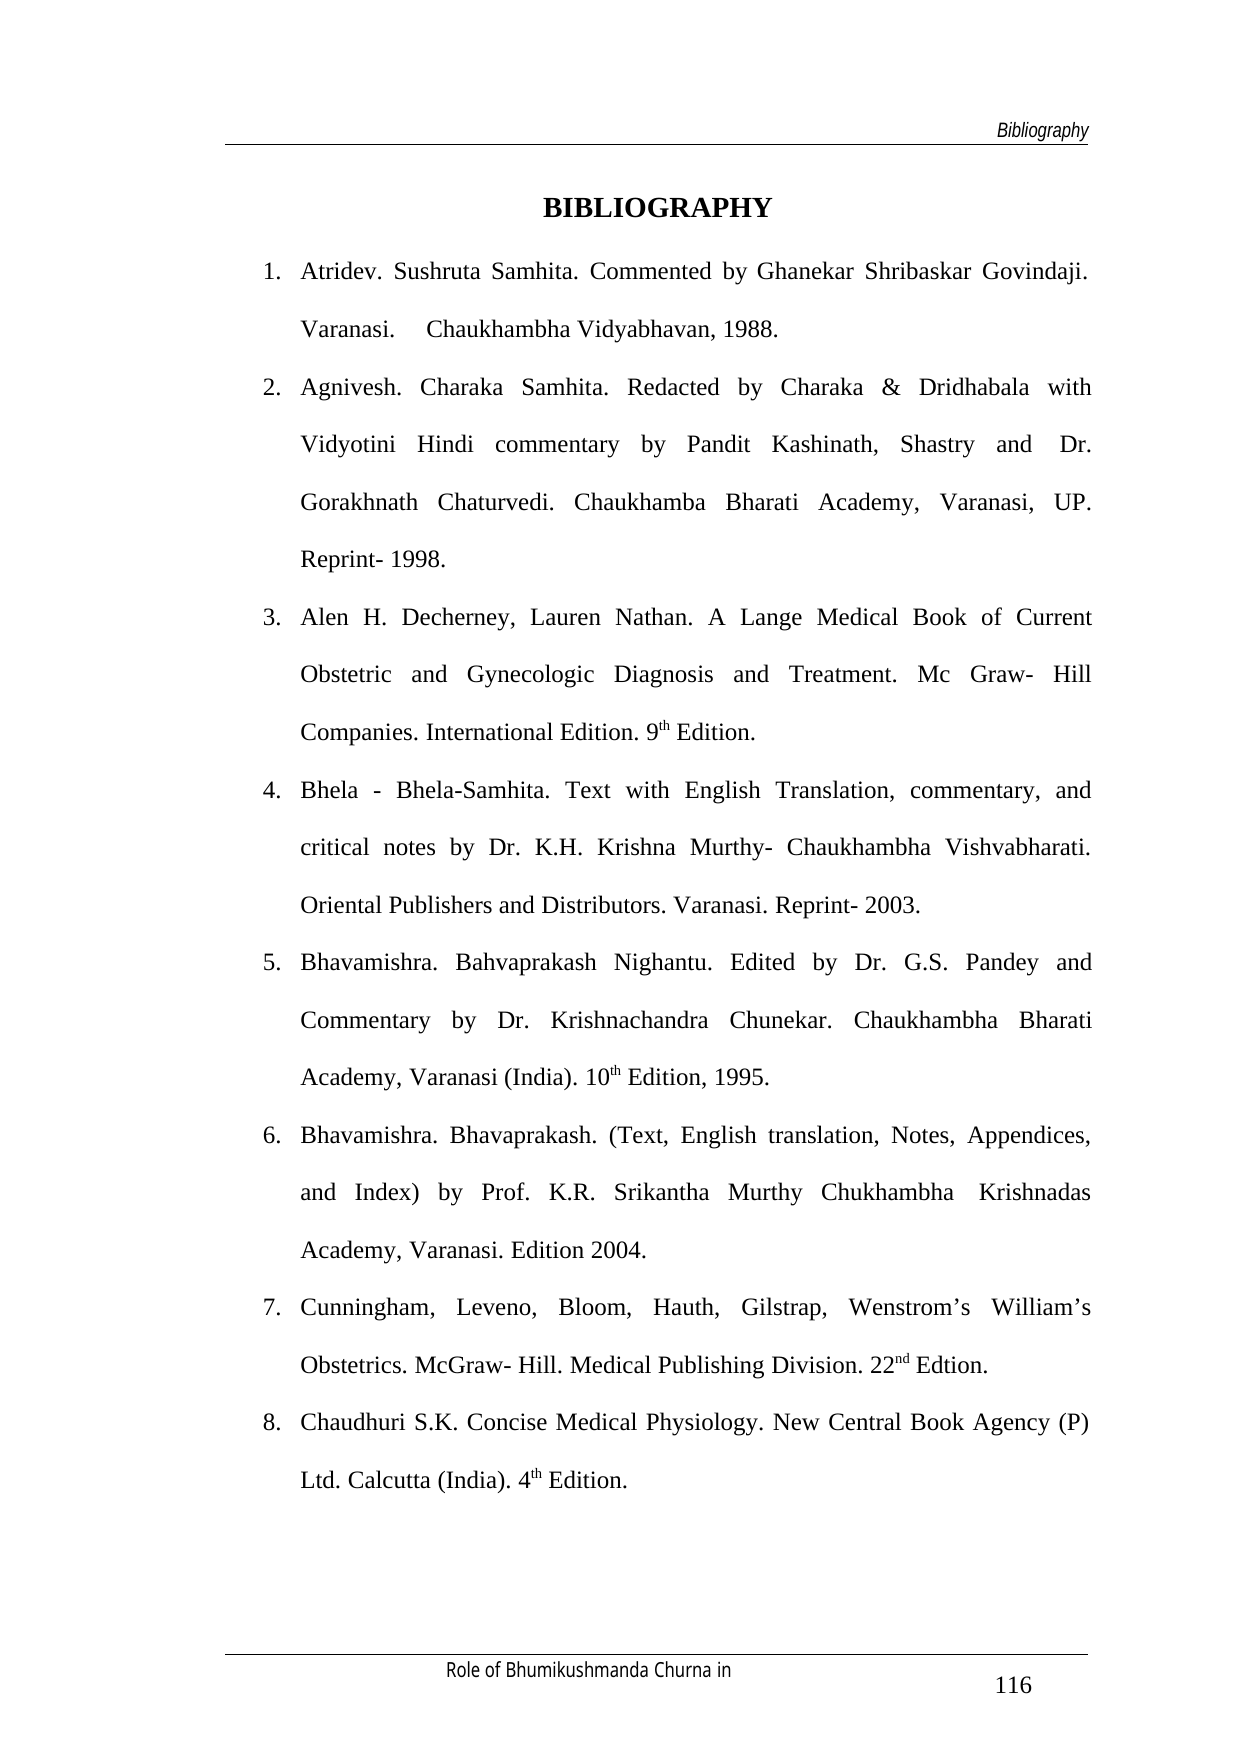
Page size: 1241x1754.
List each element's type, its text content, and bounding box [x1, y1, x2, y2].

list Cunningham, Leveno, Bloom, Hauth, Gilstrap, Wenstrom’s William’s Obstetrics. McGraw- Hill. Medical Publishing Division. 22nd Edtion. [263, 1292, 1092, 1379]
text Varanasi. Chaukhambha Vidyabhavan, 1988. [300, 314, 1103, 343]
list Bhavamishra. Bahvaprakash Nighantu. Edited by Dr. G.S. Pandey and Commentary by Dr. Krishnachandra Chunekar. Chaukhambha Bharati Academy, Varanasi (India). 10th Edition, 1995. [263, 947, 1092, 1091]
list Bhavamishra. Bhavaprakash. (Text, English translation, Notes, Appendices, and Index) by Prof. K.R. Srikantha Murthy Chukhambha Krishnadas Academy, Varanasi. Edition 2004. [263, 1120, 1091, 1263]
subtitle BIBLIOGRAPHY [289, 190, 1027, 223]
list Atridev. Sushruta Samhita. Commented by Ghanekar Shribaskar Govindaji. [263, 256, 1103, 285]
list Agnivesh. Charaka Samhita. Redacted by Charaka & Dridhabala with Vidyotini Hindi commentary by Pandit Kashinath, Shastry and Dr. Gorakhnath Chaturvedi. Chaukhamba Bharati Academy, Varanasi, UP. Reprint- 1998. [263, 372, 1092, 573]
list Alen H. Decherney, Lauren Nathan. A Lange Medical Book of Current Obstetric and Gynecologic Diagnosis and Treatment. Mc Graw- Hill Companies. International Edition. 9th Edition. [263, 602, 1092, 746]
list Chaudhuri S.K. Concise Medical Physiology. New Central Book Agency (P) Ltd. Calcutta (India). 4th Edition. [263, 1407, 1090, 1494]
list Bhela - Bhela-Samhita. Text with English Translation, commentary, and critical notes by Dr. K.H. Krishna Murthy- Chaukhambha Vishvabharati. Oriental Publishers and Distributors. Varanasi. Reprint- 2003. [263, 775, 1091, 918]
